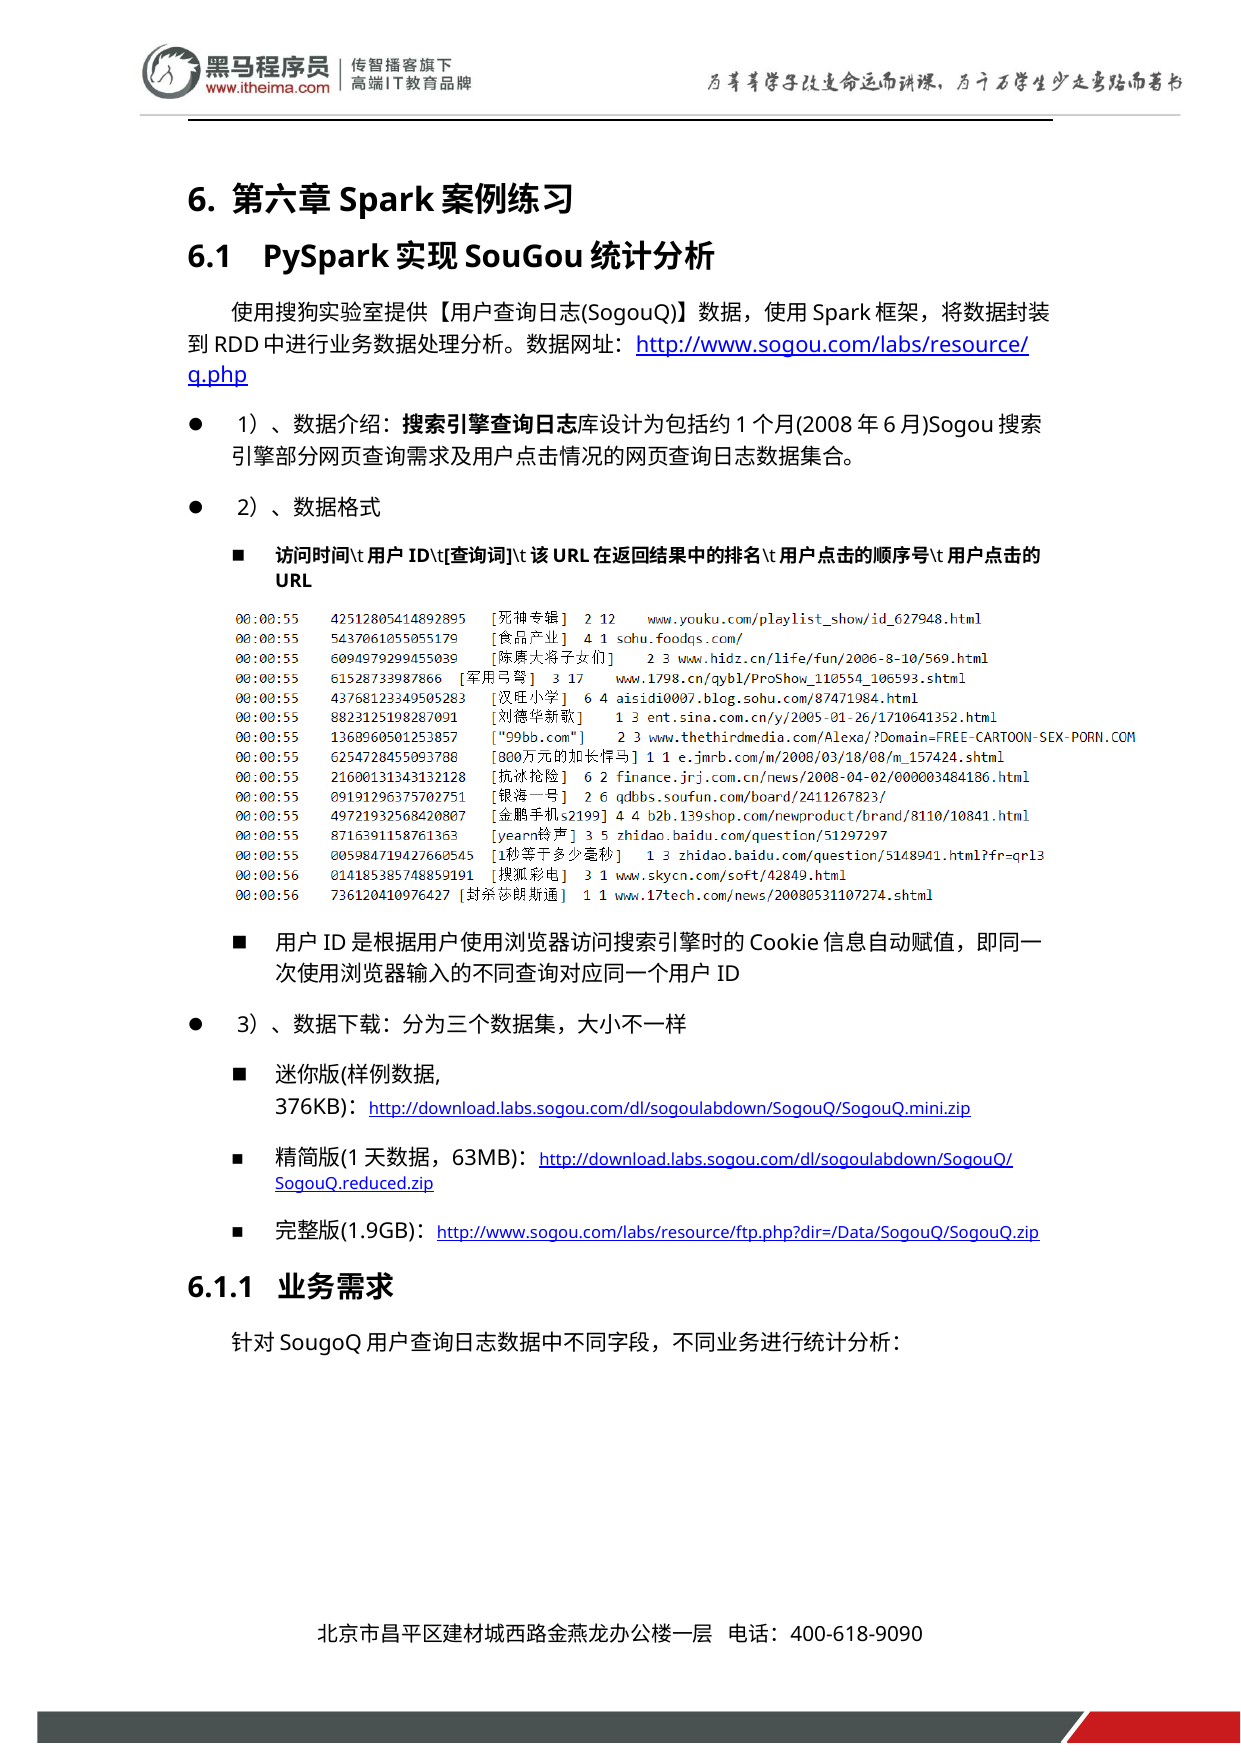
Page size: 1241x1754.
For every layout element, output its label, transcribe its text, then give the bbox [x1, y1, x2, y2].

subtitle PySpark实现SouGou统计分析 [187, 231, 1053, 277]
picture [37, 0, 1241, 123]
list 完整版(1.9GB)：http://www.sogou.com/labs/resource/ftp.php?dir=/Data/SogouQ/SogouQ.zip [231, 1213, 1053, 1245]
text 使用搜狗实验室提供【用户查询日志(SogouQ)】数据，使用Spark框架，将数据封装到RDD中进行业务数据处理分析。数据网址：http://www.sogou.com/labs/resource/q.php [187, 295, 1053, 389]
list 用户ID是根据用户使用浏览器访问搜索引擎时的Cookie信息自动赋值，即同一次使用浏览器输入的不同查询对应同一个用户ID [231, 924, 1053, 988]
list 3）、数据下载：分为三个数据集，大小不一样 [187, 1007, 1053, 1039]
list 迷你版(样例数据, 376KB)：http://download.labs.sogou.com/dl/sogoulabdown/SogouQ/SogouQ.mini.zip [231, 1057, 1053, 1121]
subtitle 业务需求 [187, 1263, 1053, 1306]
list 精简版(1天数据，63MB)：http://download.labs.sogou.com/dl/sogoulabdown/SogouQ/SogouQ.reduced.zip [231, 1140, 1053, 1194]
picture [231, 611, 1144, 906]
list 访问时间\t用户ID\t[查询词]\t该URL在返回结果中的排名\t用户点击的顺序号\t用户点击的URL [231, 540, 1053, 593]
list 2）、数据格式 [187, 490, 1053, 521]
picture [37, 1652, 1241, 1743]
text 针对SougoQ用户查询日志数据中不同字段，不同业务进行统计分析： [187, 1324, 1053, 1356]
list 1）、数据介绍：搜索引擎查询日志库设计为包括约1个月(2008年6月)Sogou搜索引擎部分网页查询需求及用户点击情况的网页查询日志数据集合。 [187, 407, 1053, 471]
subtitle 第六章 Spark案例练习 [187, 172, 1053, 221]
